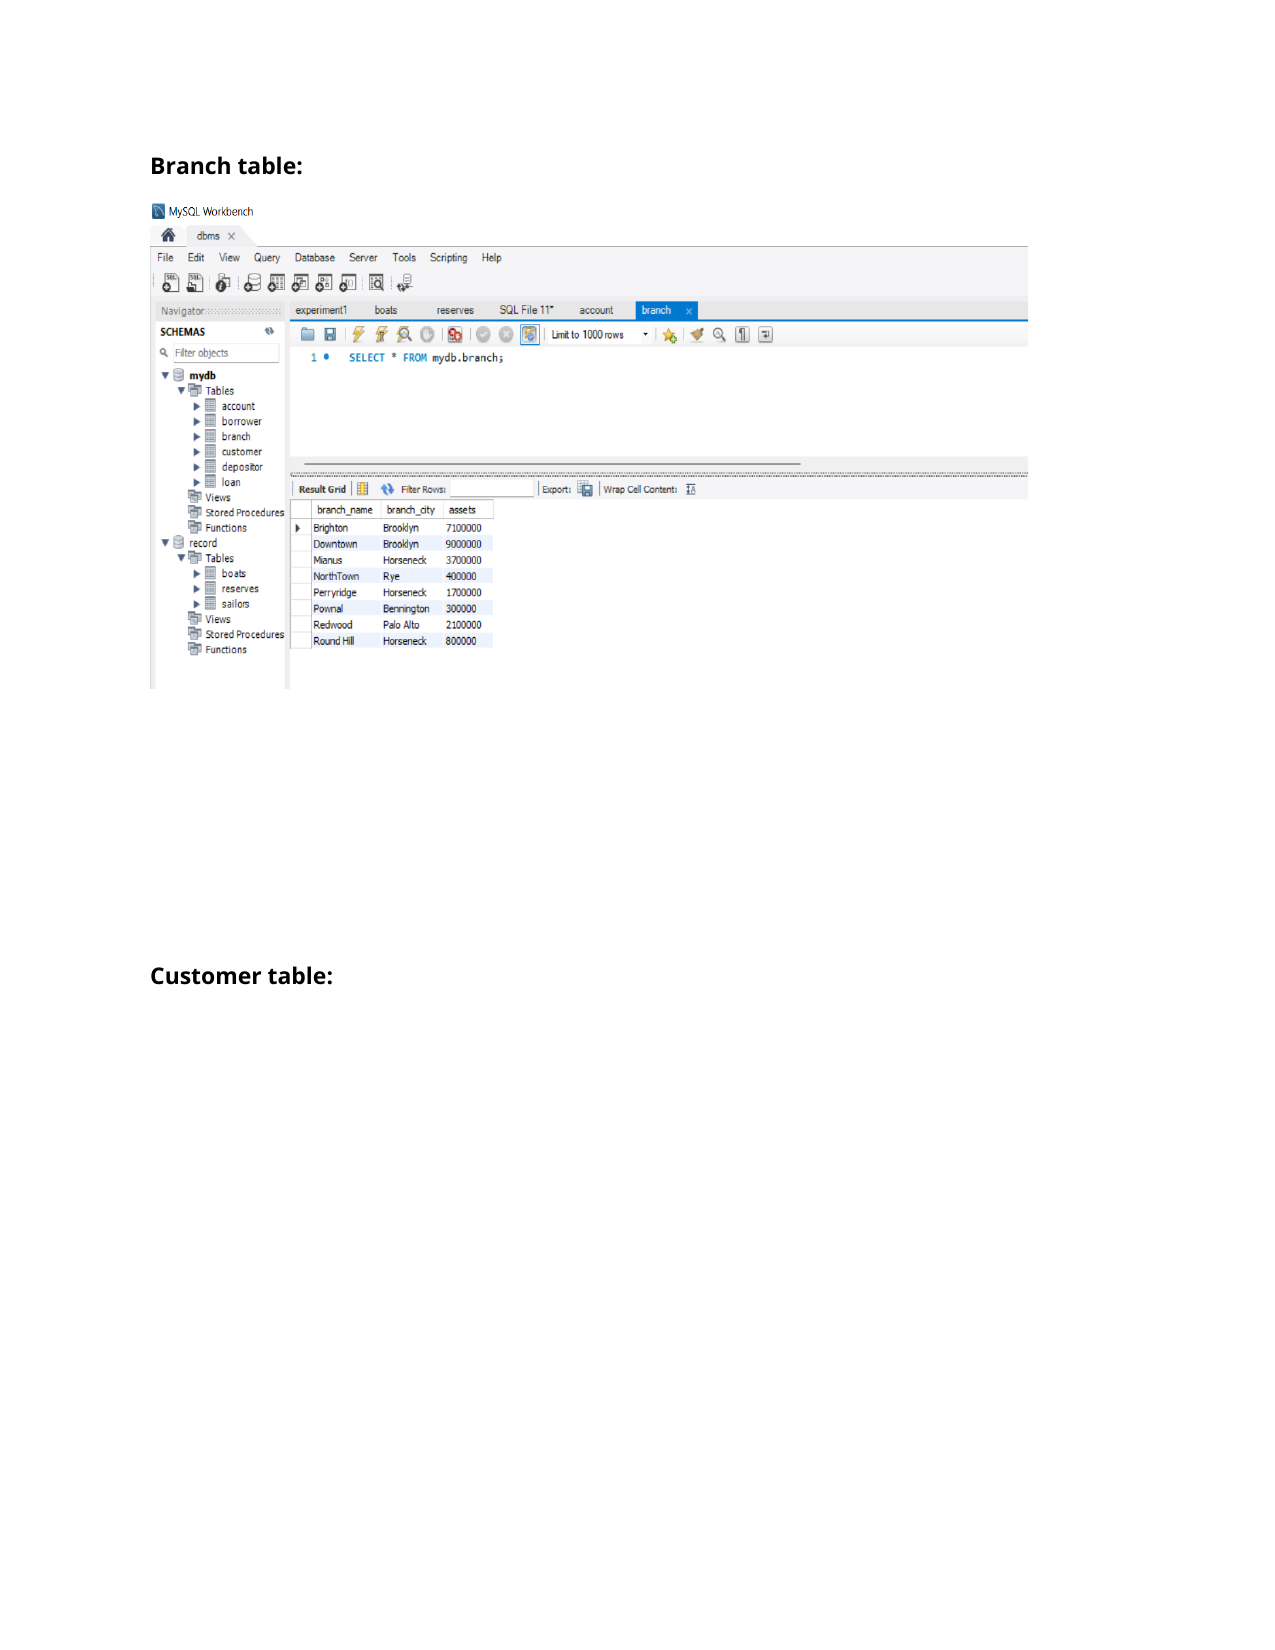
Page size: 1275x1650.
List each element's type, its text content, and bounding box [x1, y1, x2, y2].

picture [150, 200, 1029, 689]
text Customer table: [150, 960, 1125, 991]
text Branch table: [150, 150, 1125, 181]
